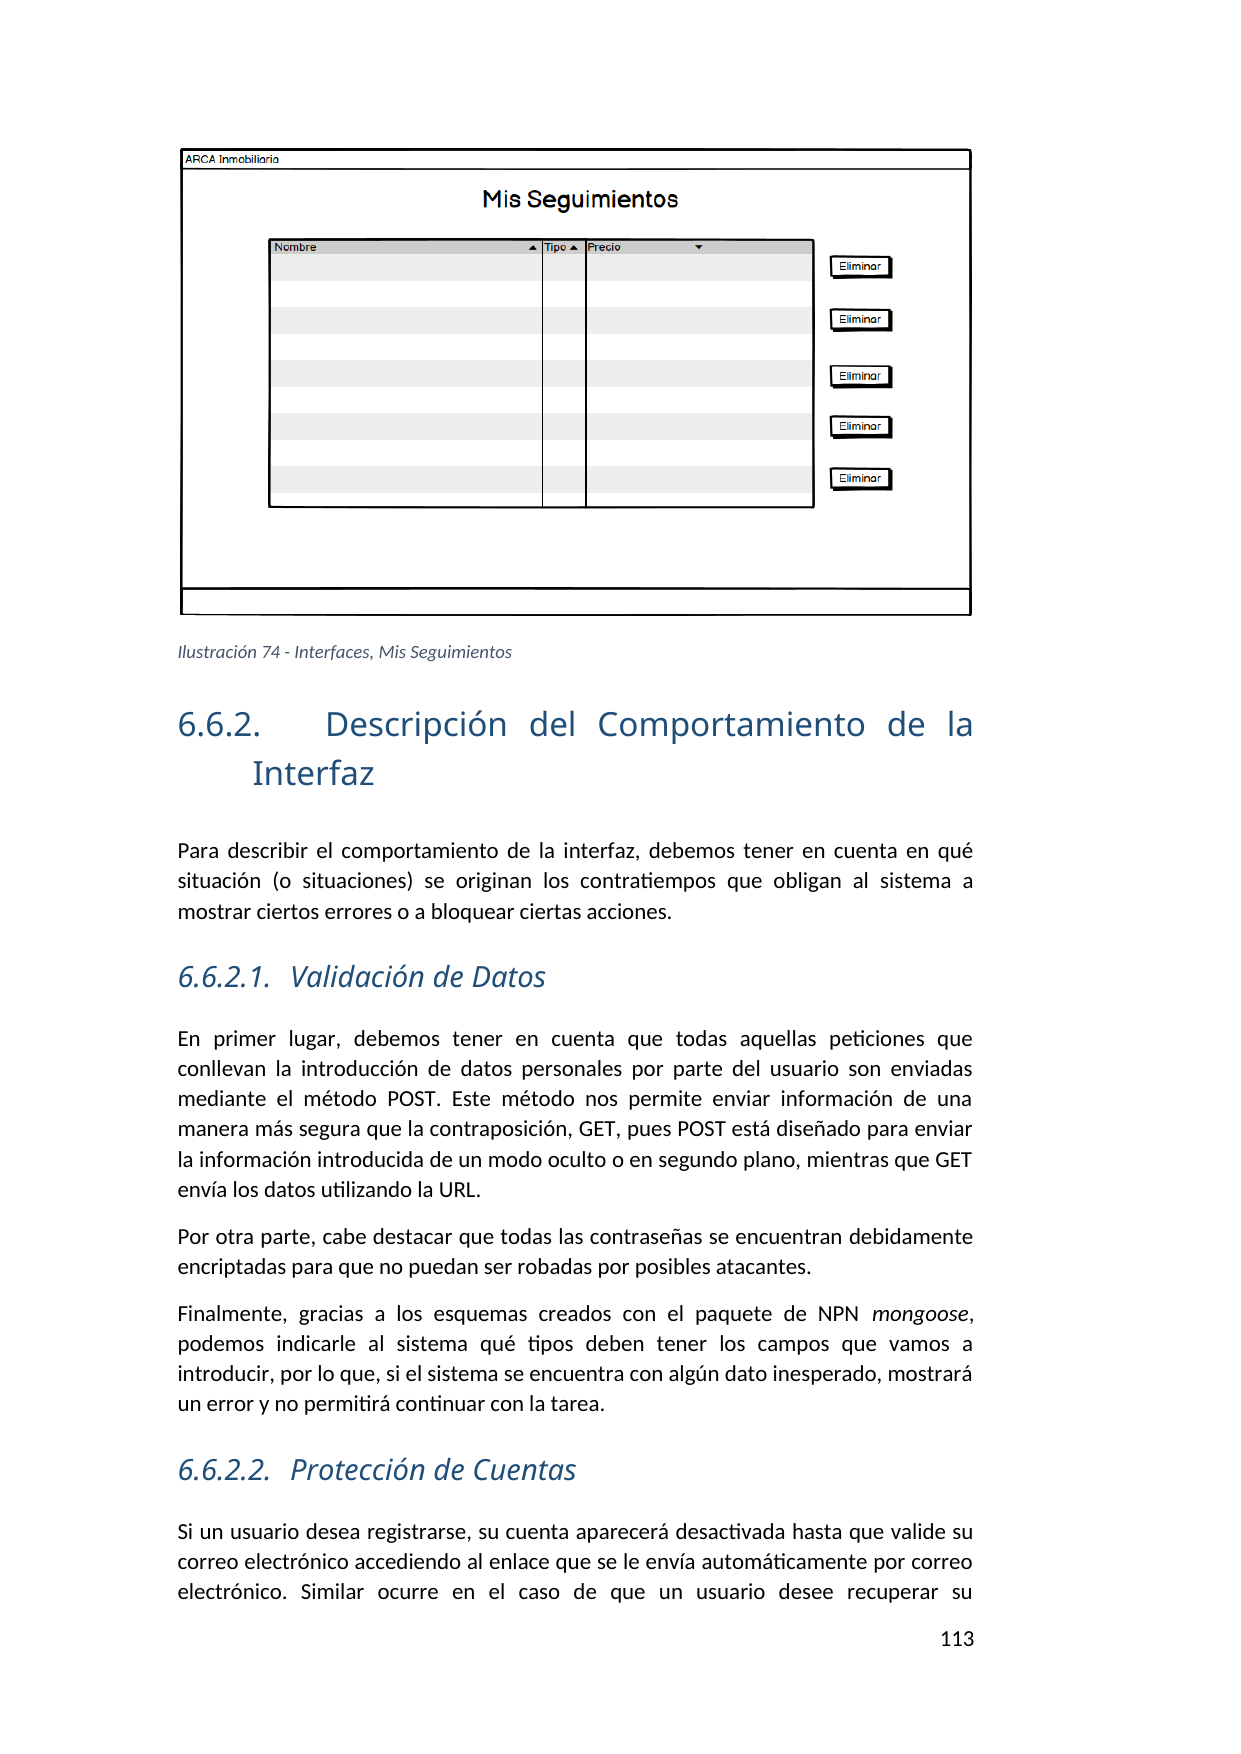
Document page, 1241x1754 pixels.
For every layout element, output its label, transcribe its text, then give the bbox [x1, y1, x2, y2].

subtitle Descripción del Comportamiento de la Interfaz [177, 701, 974, 795]
text Finalmente, gracias a los esquemas creados con el paquete de NPN mongoose, podemos indicarle al sistema qué tipos deben tener los campos que vamos a introducir, por lo que, si el sistema se encuentra con algún dato inesperado, mostrará un error y no permitirá continuar con la tarea. [177, 1299, 974, 1418]
text Por otra parte, cabe destacar que todas las contraseñas se encuentran debidamente encriptadas para que no puedan ser robadas por posibles atacantes. [177, 1222, 974, 1280]
subtitle Validación de Datos [177, 956, 974, 996]
subtitle Protección de Cuentas [177, 1449, 974, 1489]
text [177, 1517, 974, 1605]
text En primer lugar, debemos tener en cuenta que todas aquellas peticiones que conllevan la introducción de datos personales por parte del usuario son enviadas mediante el método POST. Este método nos permite enviar información de una manera más segura que la contraposición, GET, pues POST está diseñado para enviar la información introducida de un modo oculto o en segundo plano, mientras que GET envía los datos utilizando la URL. [177, 1024, 974, 1203]
picture [177, 147, 975, 622]
text Para describir el comportamiento de la interfaz, debemos tener en cuenta en qué situación (o situaciones) se originan los contratiempos que obligan al sistema a mostrar ciertos errores o a bloquear ciertas acciones. [177, 836, 974, 925]
text Ilustración 74 - Interfaces, Mis Seguimientos [177, 641, 974, 663]
